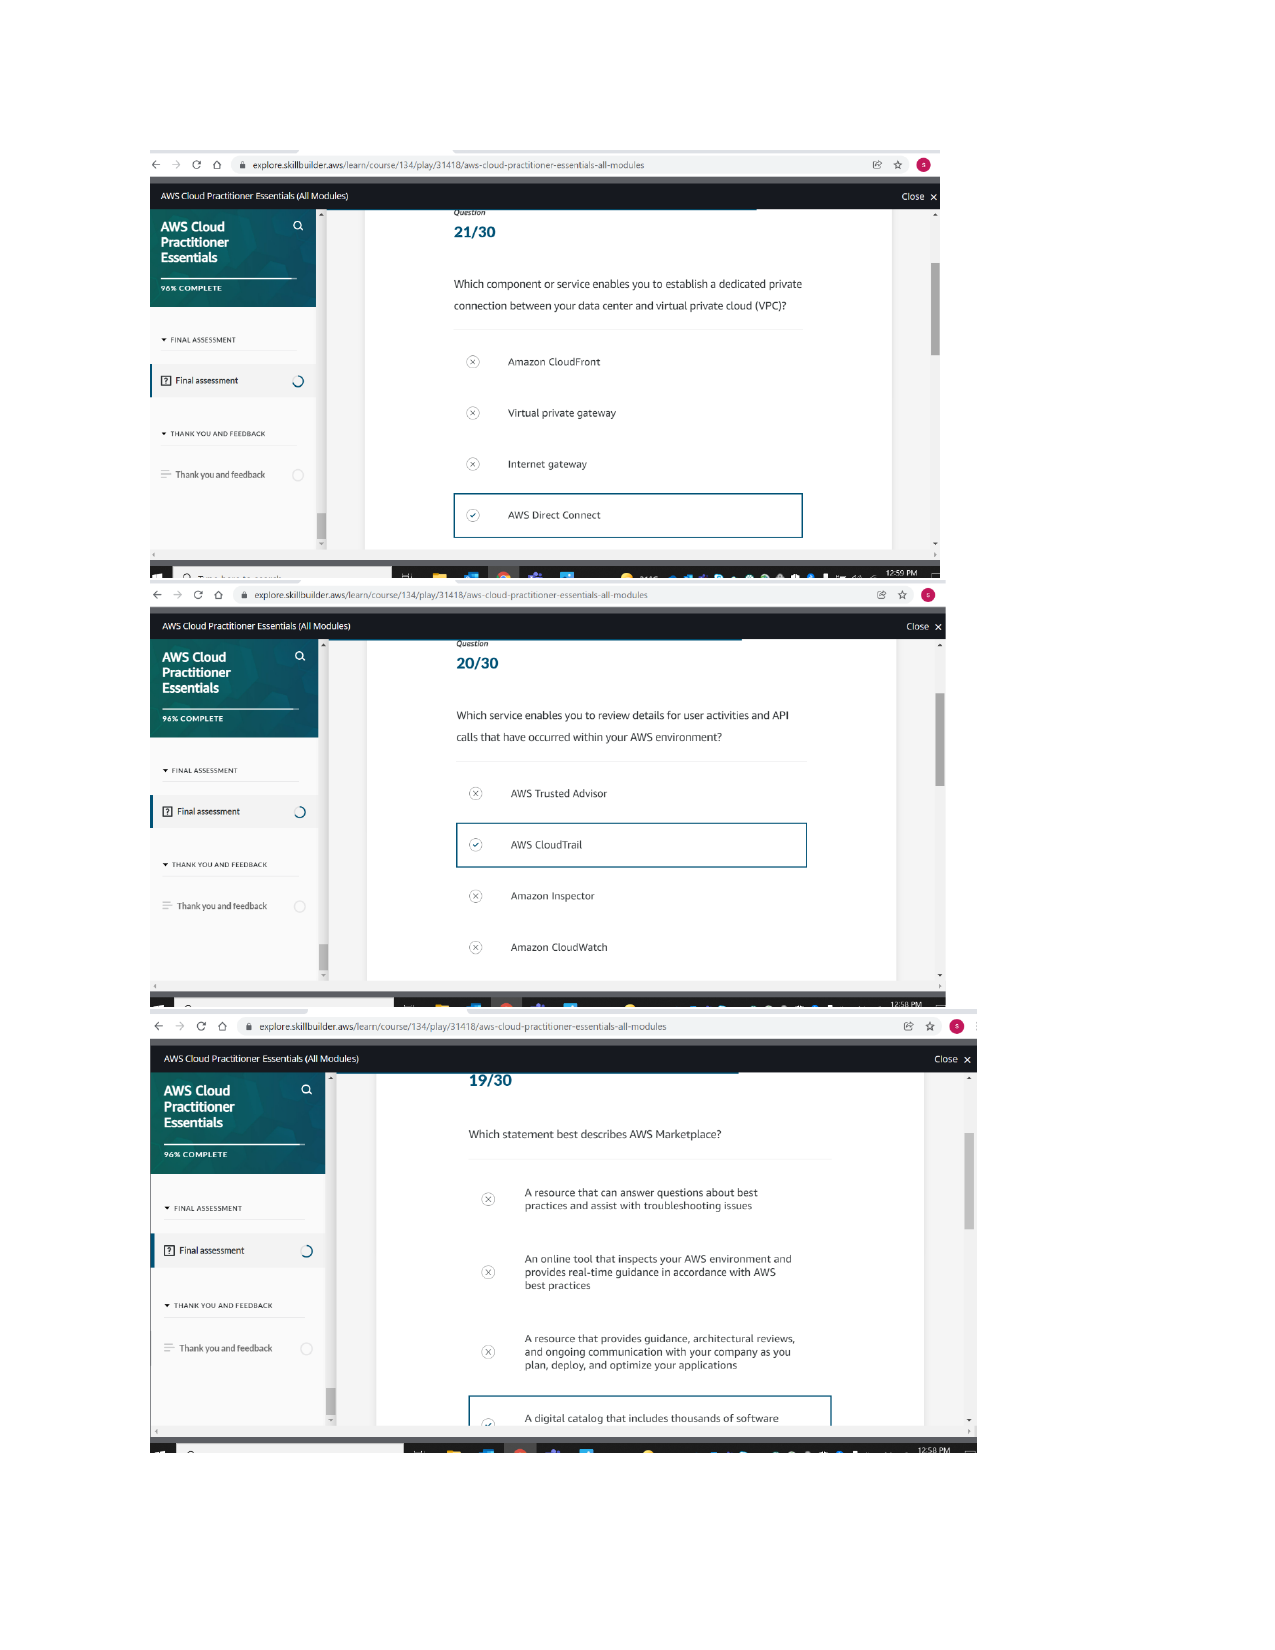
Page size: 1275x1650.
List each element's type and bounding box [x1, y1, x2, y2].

picture [150, 580, 946, 1007]
picture [150, 1009, 977, 1453]
picture [150, 150, 940, 578]
